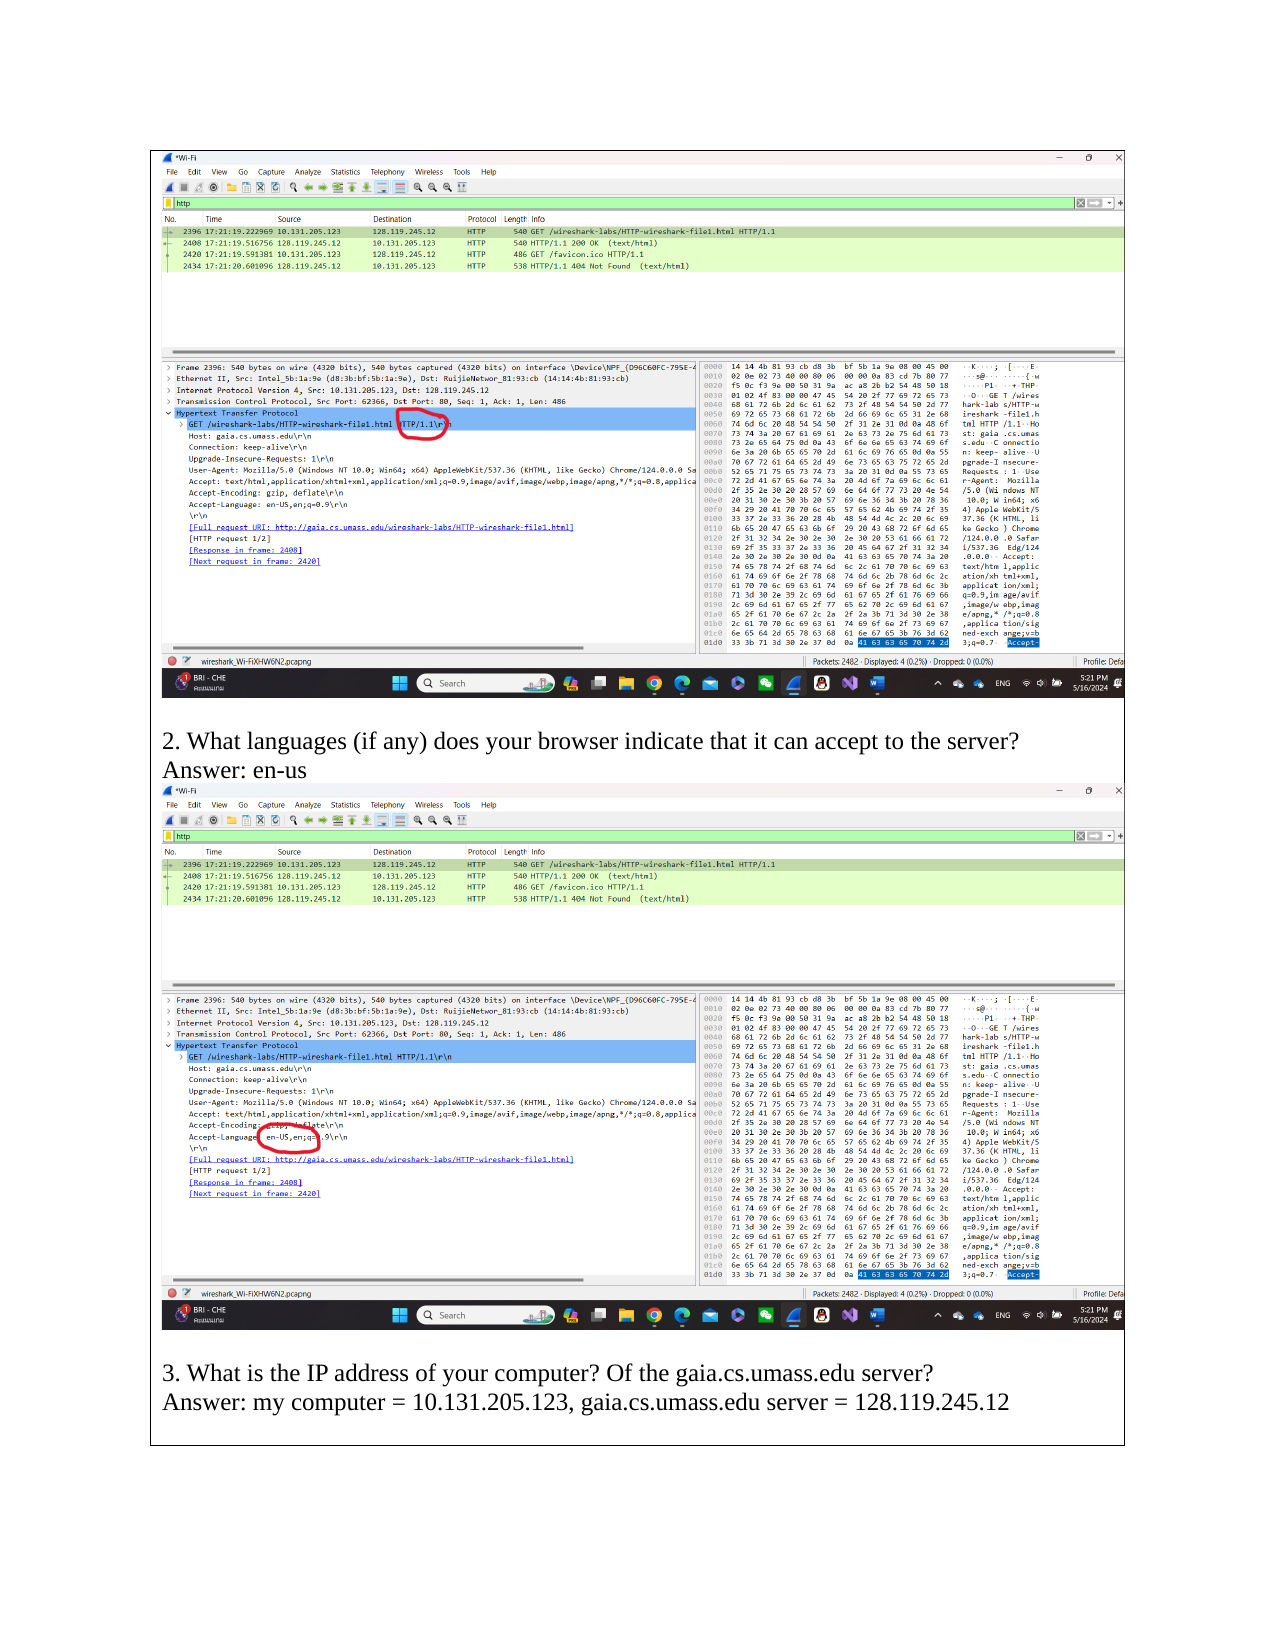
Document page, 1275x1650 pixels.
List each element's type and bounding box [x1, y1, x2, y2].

picture [161, 783, 1125, 1330]
picture [161, 151, 1125, 698]
table_cell [151, 151, 1124, 1445]
